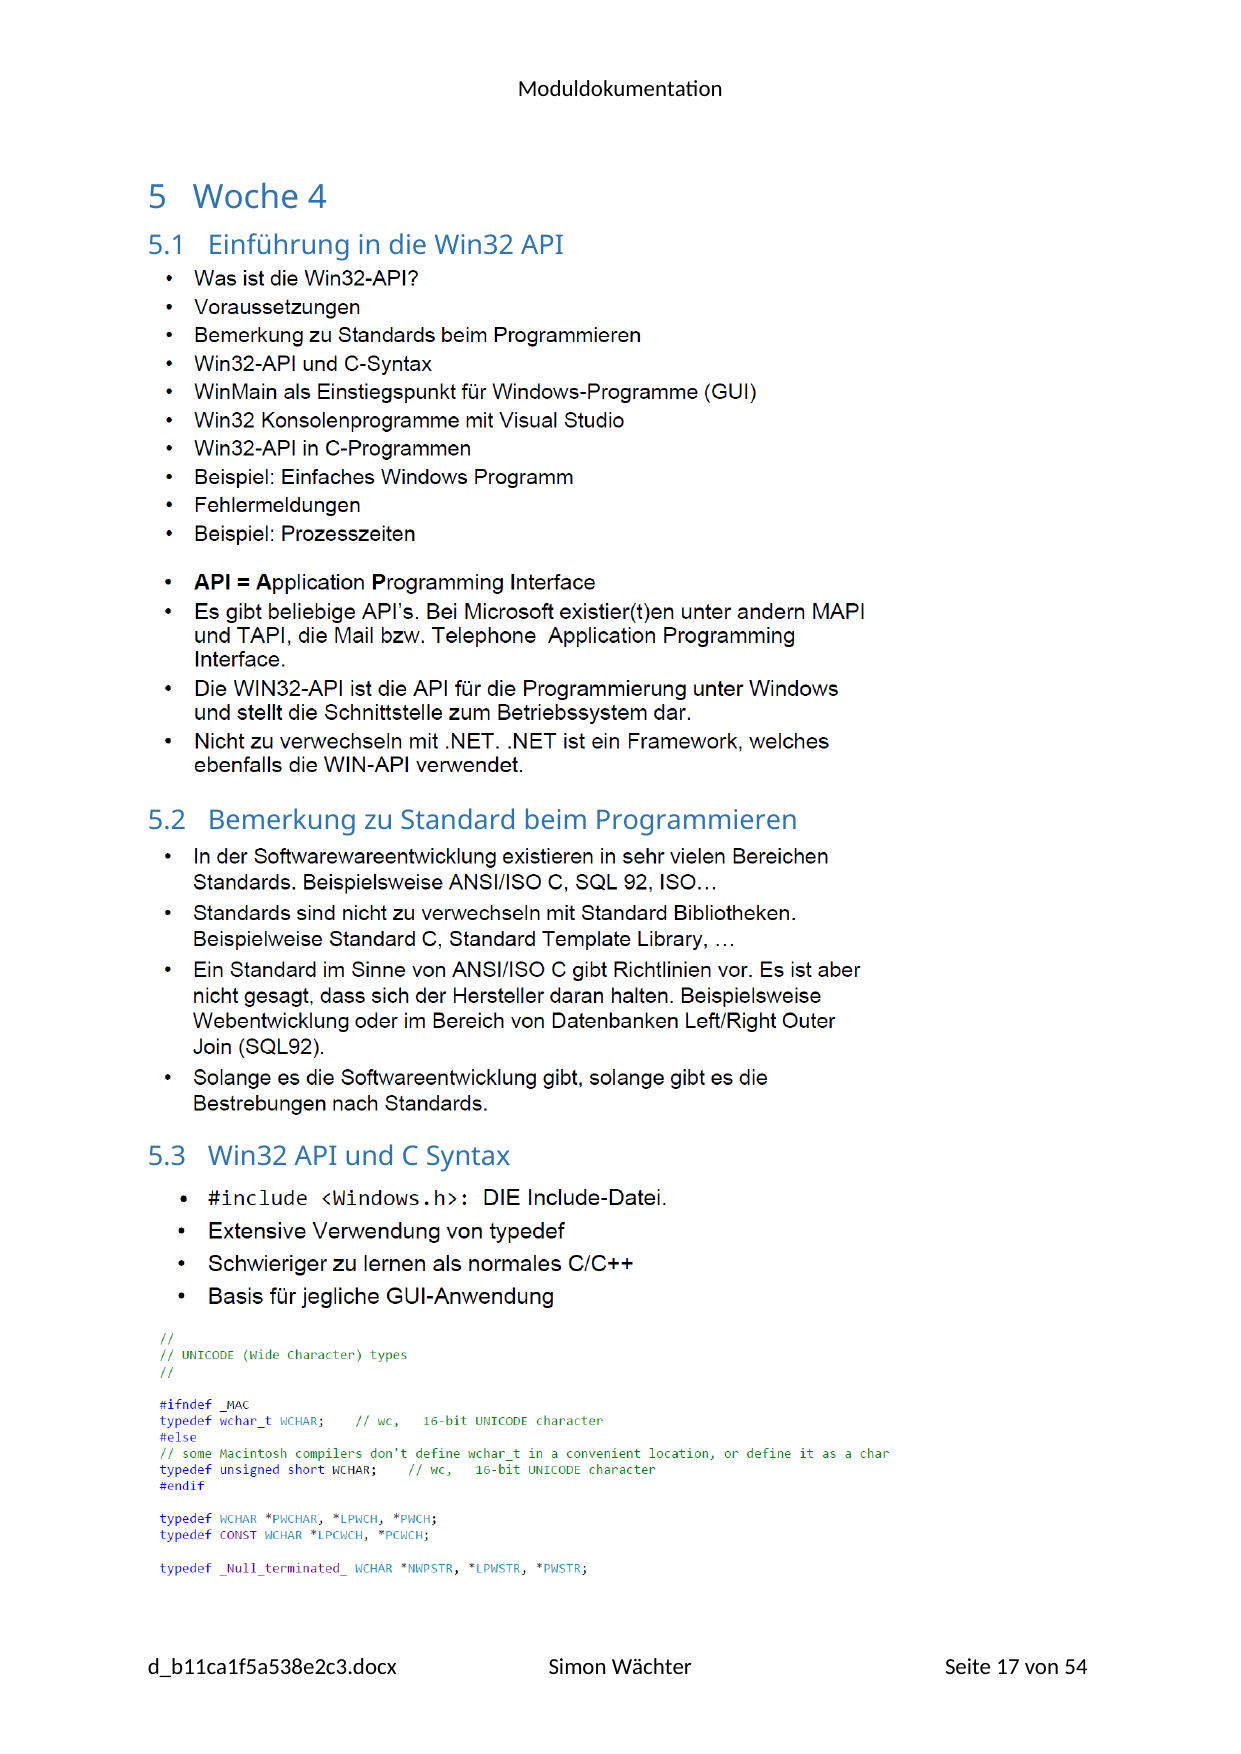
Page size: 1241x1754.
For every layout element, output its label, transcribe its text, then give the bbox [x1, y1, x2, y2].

subtitle Woche 4 [148, 173, 1093, 218]
subtitle Win32 API und C Syntax [148, 1136, 1093, 1173]
subtitle Bemerkung zu Standard beim Programmieren [148, 801, 1093, 838]
picture [147, 840, 890, 1118]
picture [147, 564, 888, 782]
picture [147, 1176, 907, 1578]
picture [147, 265, 882, 546]
subtitle Einführung in die Win32 API [148, 226, 1093, 263]
